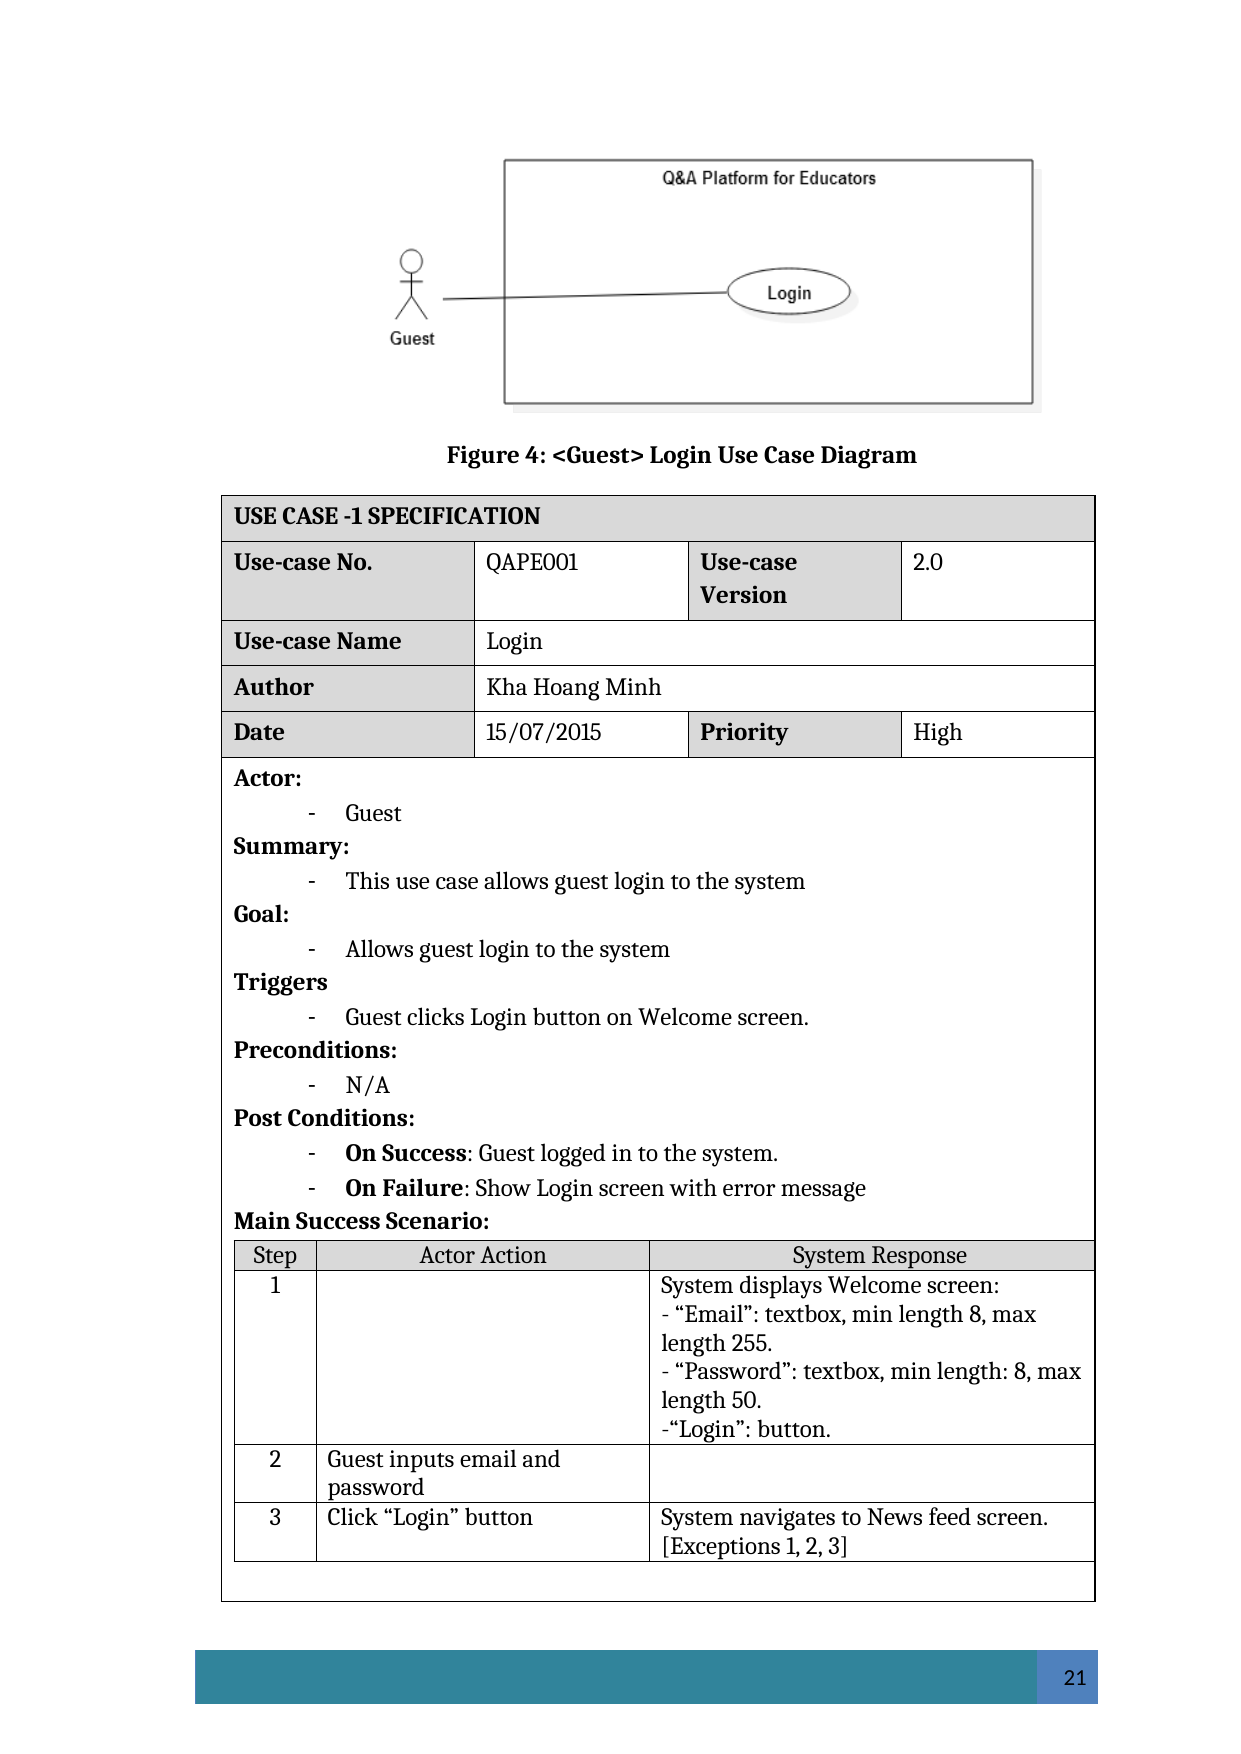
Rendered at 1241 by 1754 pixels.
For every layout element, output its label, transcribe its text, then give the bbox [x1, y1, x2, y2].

table_header USE CASE -1 SPECIFICATION [222, 496, 1094, 541]
table_cell Kha Hoang Minh [475, 666, 1094, 711]
table_cell Author [222, 666, 474, 711]
table_cell High [902, 712, 1094, 757]
table_cell 15/07/2015 [475, 712, 688, 757]
text Figure 4: <Guest> Login Use Case Diagram [372, 441, 1122, 470]
table_cell Date [222, 712, 474, 757]
table_cell Use-case Version [689, 542, 901, 620]
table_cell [222, 758, 1094, 1601]
picture [369, 147, 1045, 417]
table_cell Login [475, 621, 1094, 665]
table_cell Use-case Name [222, 621, 474, 665]
table_cell 2.0 [902, 542, 1094, 620]
table_cell Use-case No. [222, 542, 474, 620]
table_cell QAPE001 [475, 542, 688, 620]
table_cell Priority [689, 712, 901, 757]
